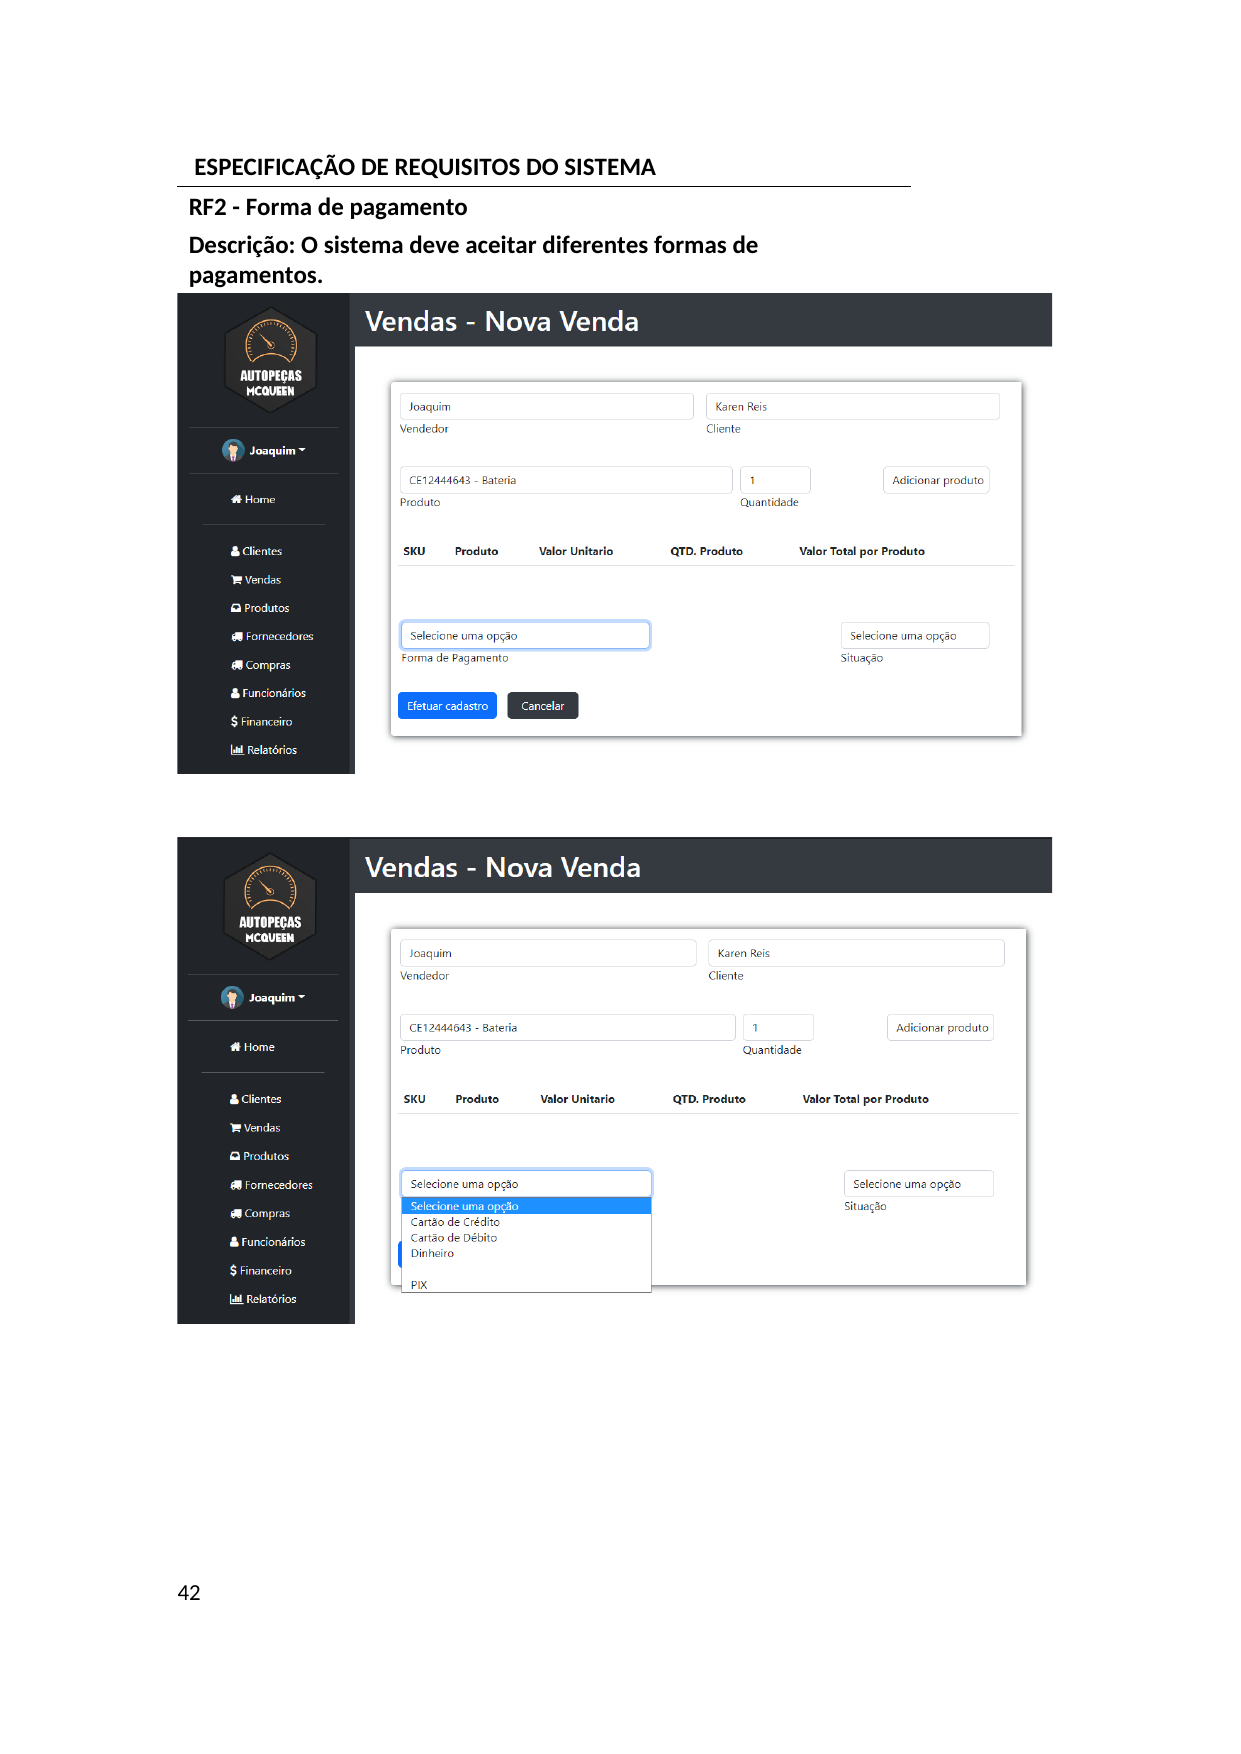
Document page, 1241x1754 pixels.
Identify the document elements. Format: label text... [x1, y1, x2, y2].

picture [177, 293, 1053, 774]
table_header ESPECIFICAÇÃO DE REQUISITOS DO SISTEMA [177, 148, 911, 186]
table_cell RF2 - Forma de pagamento [177, 187, 911, 225]
table_cell Descrição: O sistema deve aceitar diferentes formas de pagamentos. [177, 225, 911, 293]
picture [177, 837, 1053, 1324]
